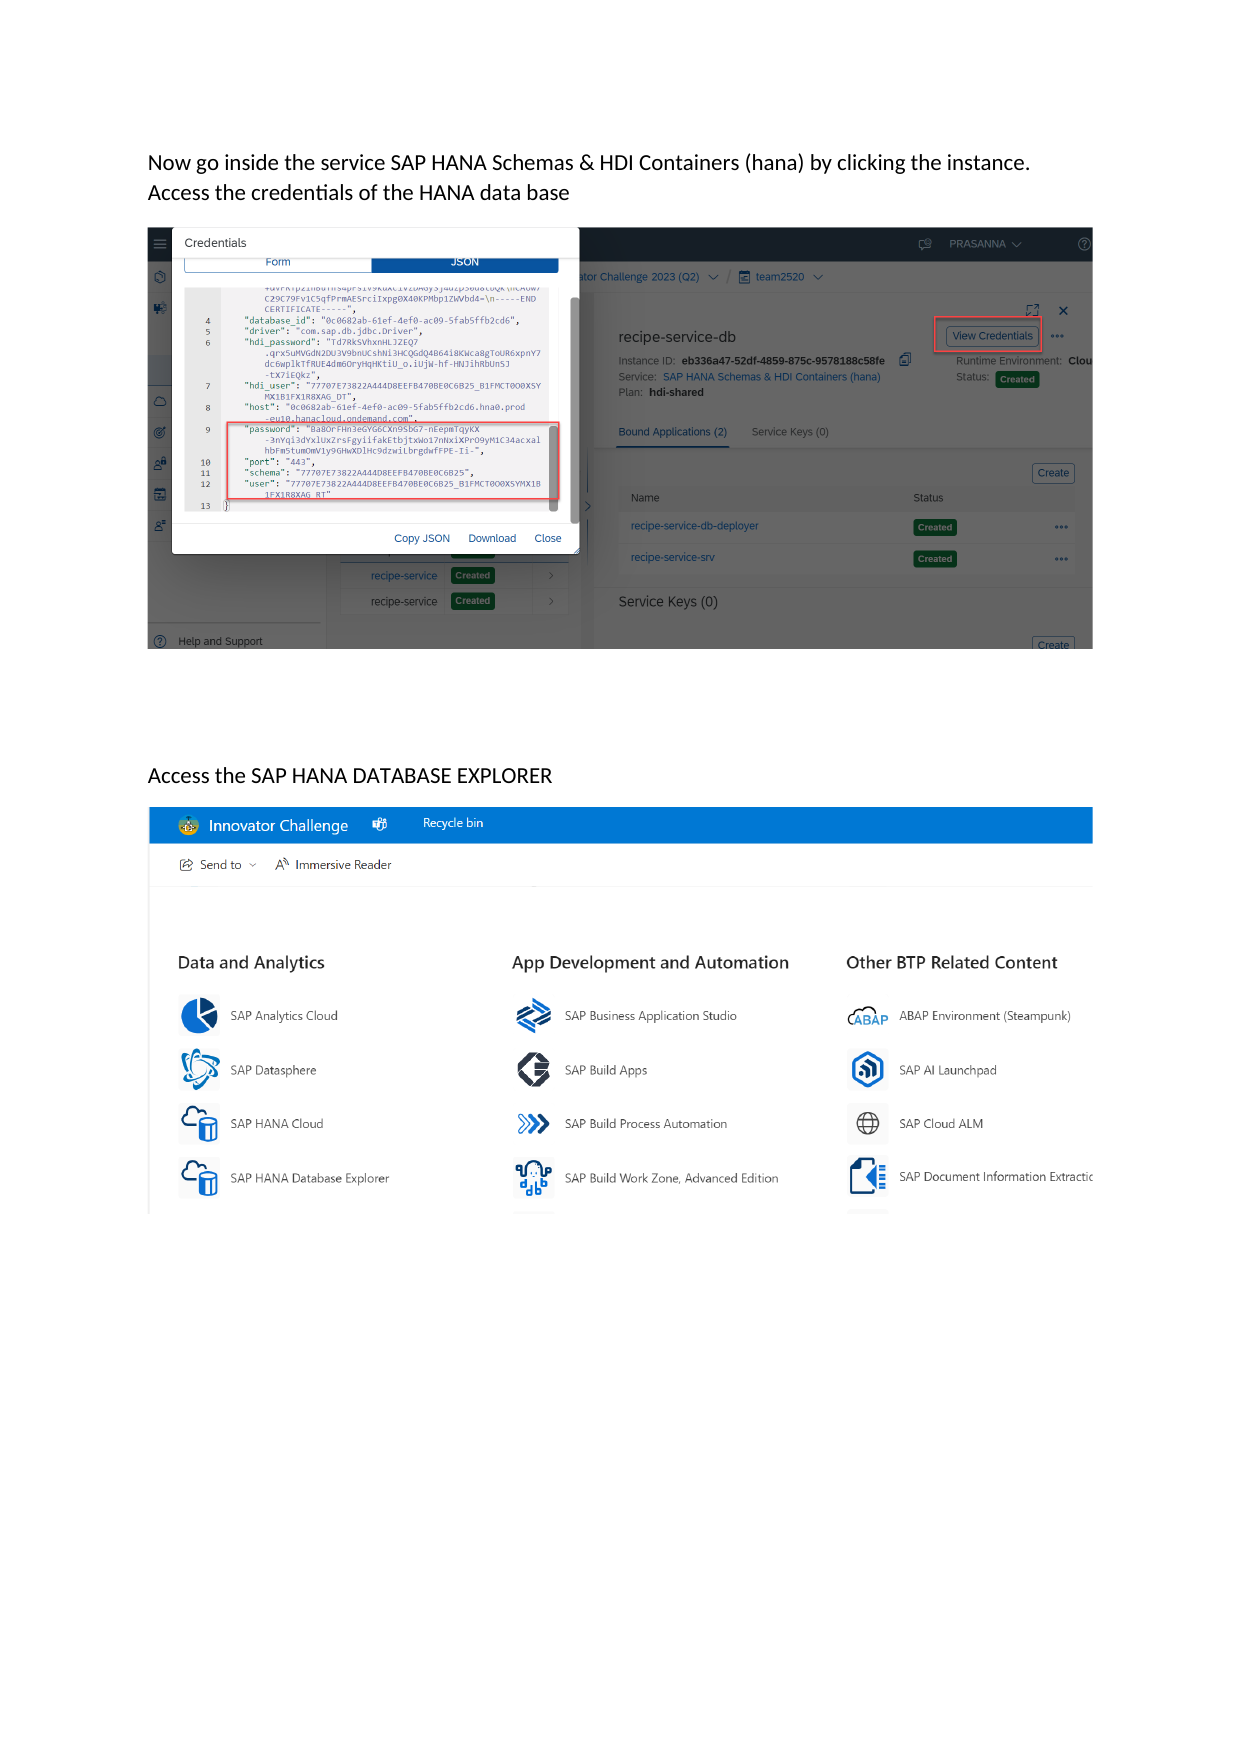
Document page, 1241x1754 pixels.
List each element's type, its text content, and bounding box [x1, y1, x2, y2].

text Now go inside the service SAP HANA Schemas & HDI Containers (hana) by clicking the instance. Access the credentials of the HANA data base [148, 148, 1093, 206]
picture [147, 224, 1093, 649]
text Access the SAP HANA DATABASE EXPLORER [148, 761, 1093, 789]
picture [147, 807, 1093, 1214]
